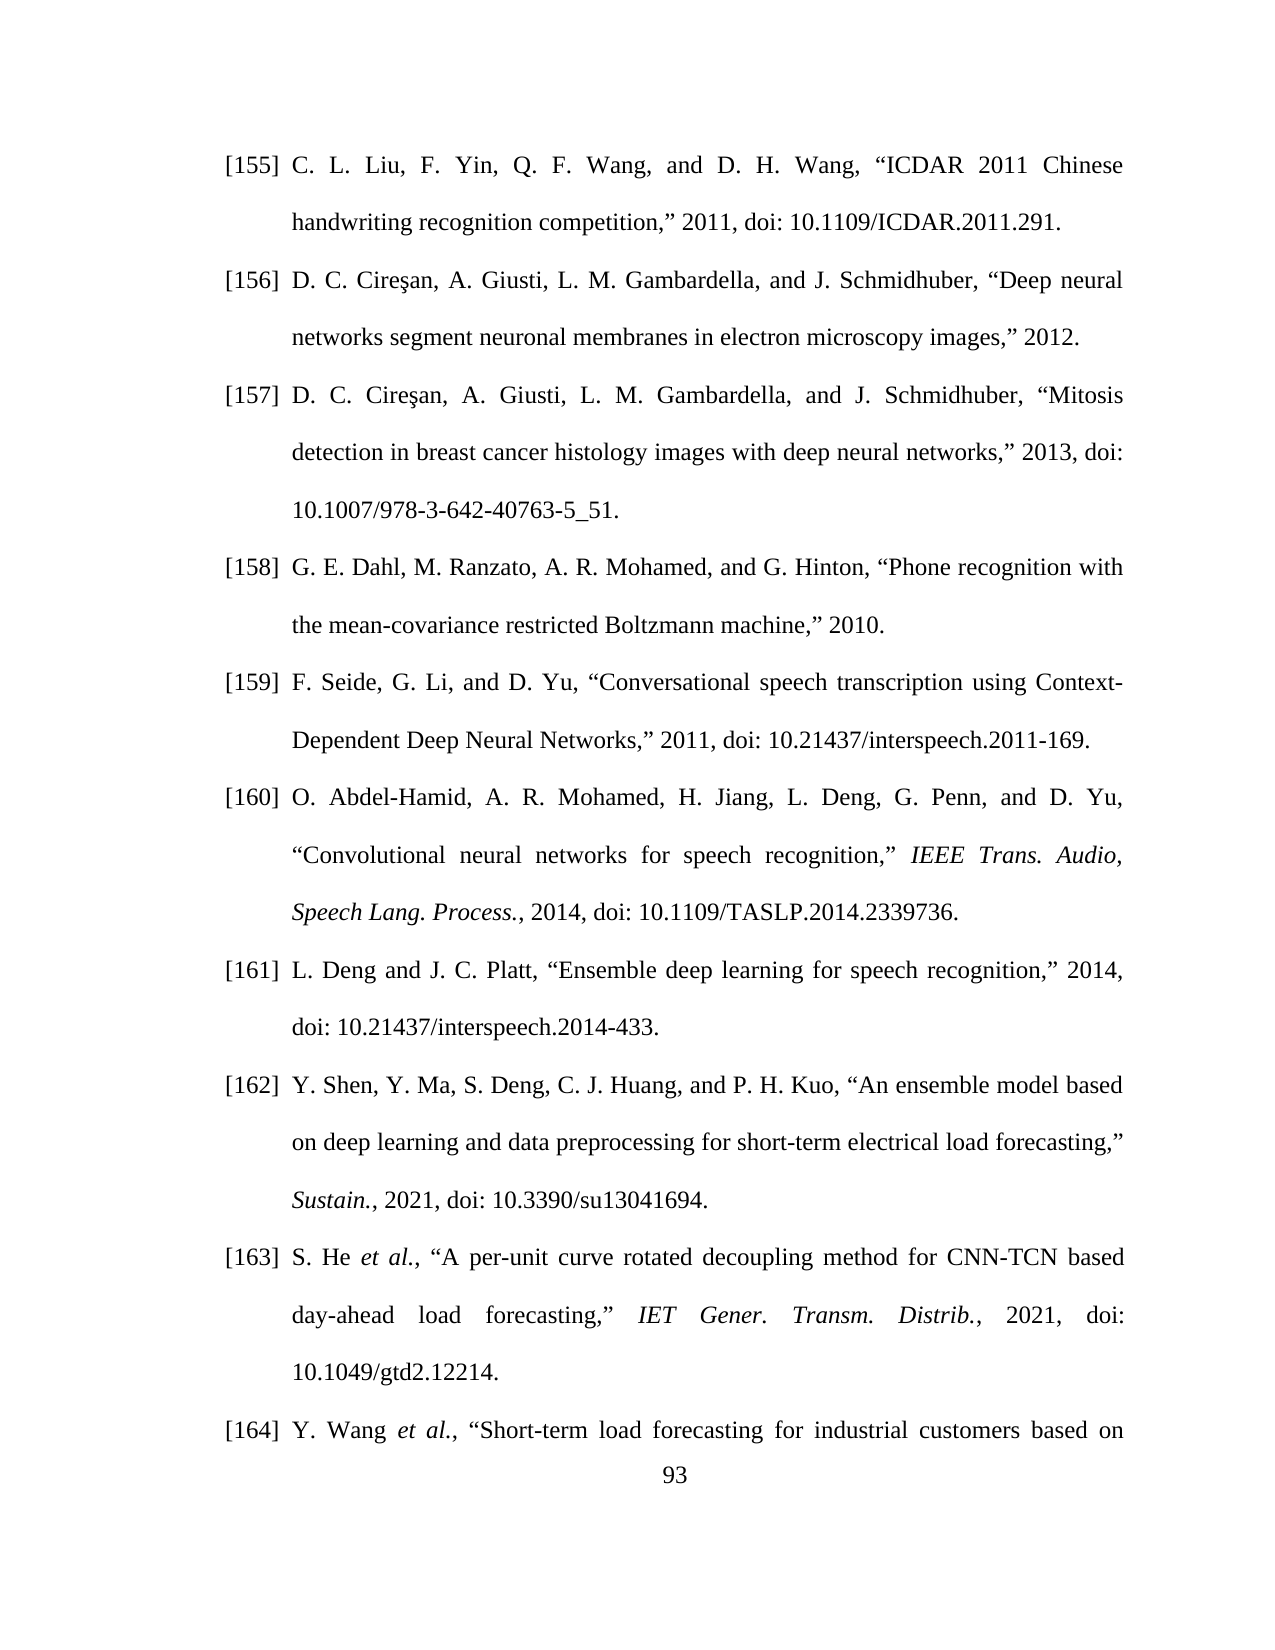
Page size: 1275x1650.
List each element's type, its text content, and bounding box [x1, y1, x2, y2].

text [155] C. L. Liu, F. Yin, Q. F. Wang, and D. H. Wang, “ICDAR 2011 Chinese handwriting recognition competition,” 2011, doi: 10.1109/ICDAR.2011.291. [225, 150, 1125, 236]
text [156] D. C. Cireşan, A. Giusti, L. M. Gambardella, and J. Schmidhuber, “Deep neural networks segment neuronal membranes in electron microscopy images,” 2012. [225, 265, 1125, 351]
text [159] F. Seide, G. Li, and D. Yu, “Conversational speech transcription using Context-Dependent Deep Neural Networks,” 2011, doi: 10.21437/interspeech.2011-169. [225, 667, 1125, 754]
text [160] O. Abdel-Hamid, A. R. Mohamed, H. Jiang, L. Deng, G. Penn, and D. Yu, “Convolutional neural networks for speech recognition,” IEEE Trans. Audio, Speech Lang. Process., 2014, doi: 10.1109/TASLP.2014.2339736. [225, 782, 1125, 926]
text [157] D. C. Cireşan, A. Giusti, L. M. Gambardella, and J. Schmidhuber, “Mitosis detection in breast cancer histology images with deep neural networks,” 2013, doi: 10.1007/978-3-642-40763-5_51. [225, 380, 1125, 524]
text [158] G. E. Dahl, M. Ranzato, A. R. Mohamed, and G. Hinton, “Phone recognition with the mean-covariance restricted Boltzmann machine,” 2010. [225, 552, 1125, 639]
text [162] Y. Shen, Y. Ma, S. Deng, C. J. Huang, and P. H. Kuo, “An ensemble model based on deep learning and data preprocessing for short‐term electrical load forecasting,” Sustain., 2021, doi: 10.3390/su13041694. [225, 1070, 1125, 1214]
text [163] S. He et al., “A per-unit curve rotated decoupling method for CNN-TCN based day-ahead load forecasting,” IET Gener. Transm. Distrib., 2021, doi: 10.1049/gtd2.12214. [225, 1242, 1125, 1386]
text [161] L. Deng and J. C. Platt, “Ensemble deep learning for speech recognition,” 2014, doi: 10.21437/interspeech.2014-433. [225, 955, 1125, 1041]
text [225, 1415, 1125, 1444]
